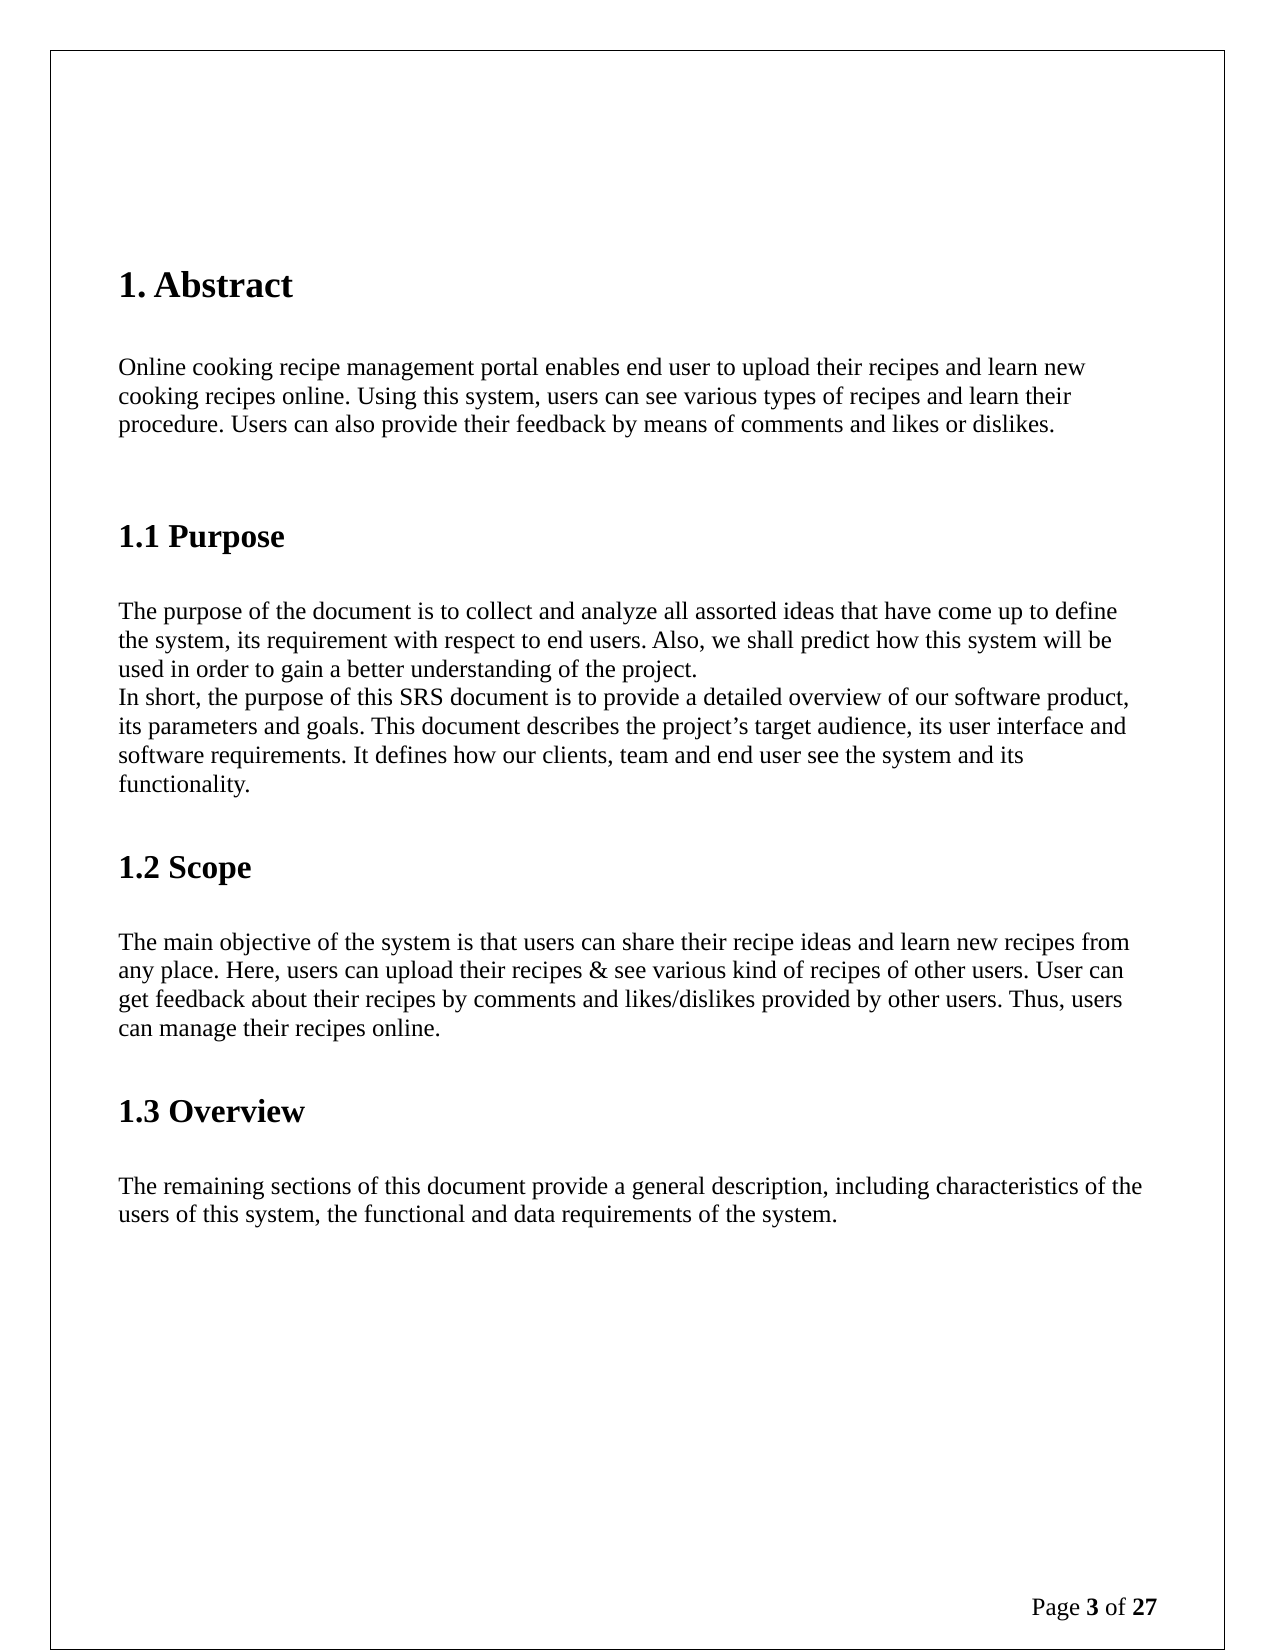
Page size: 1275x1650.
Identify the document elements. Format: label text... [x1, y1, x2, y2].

subtitle 1.3 Overview [118, 1091, 1157, 1129]
subtitle 1. Abstract [118, 263, 1157, 306]
text Online cooking recipe management portal enables end user to upload their recipes and learn new cooking recipes online. Using this system, users can see various types of recipes and learn their procedure. Users can also provide their feedback by means of comments and likes or dislikes. [118, 352, 1157, 438]
text The main objective of the system is that users can share their recipe ideas and learn new recipes from any place. Here, users can upload their recipes & see various kind of recipes of other users. User can get feedback about their recipes by comments and likes/dislikes provided by other users. Thus, users can manage their recipes online. [118, 927, 1157, 1042]
text The purpose of the document is to collect and analyze all assorted ideas that have come up to define [118, 596, 1157, 625]
text The remaining sections of this document provide a general description, including characteristics of the users of this system, the functional and data requirements of the system. [118, 1171, 1157, 1228]
subtitle 1.2 Scope [118, 847, 1157, 885]
text In short, the purpose of this SRS document is to provide a detailed overview of our software product, its parameters and goals. This document describes the project’s target audience, its user interface and software requirements. It defines how our clients, team and end user see the system and its functionality. [118, 682, 1157, 797]
text the system, its requirement with respect to end users. Also, we shall predict how this system will be used in order to gain a better understanding of the project. [118, 625, 1157, 682]
subtitle 1.1 Purpose [118, 517, 1157, 555]
